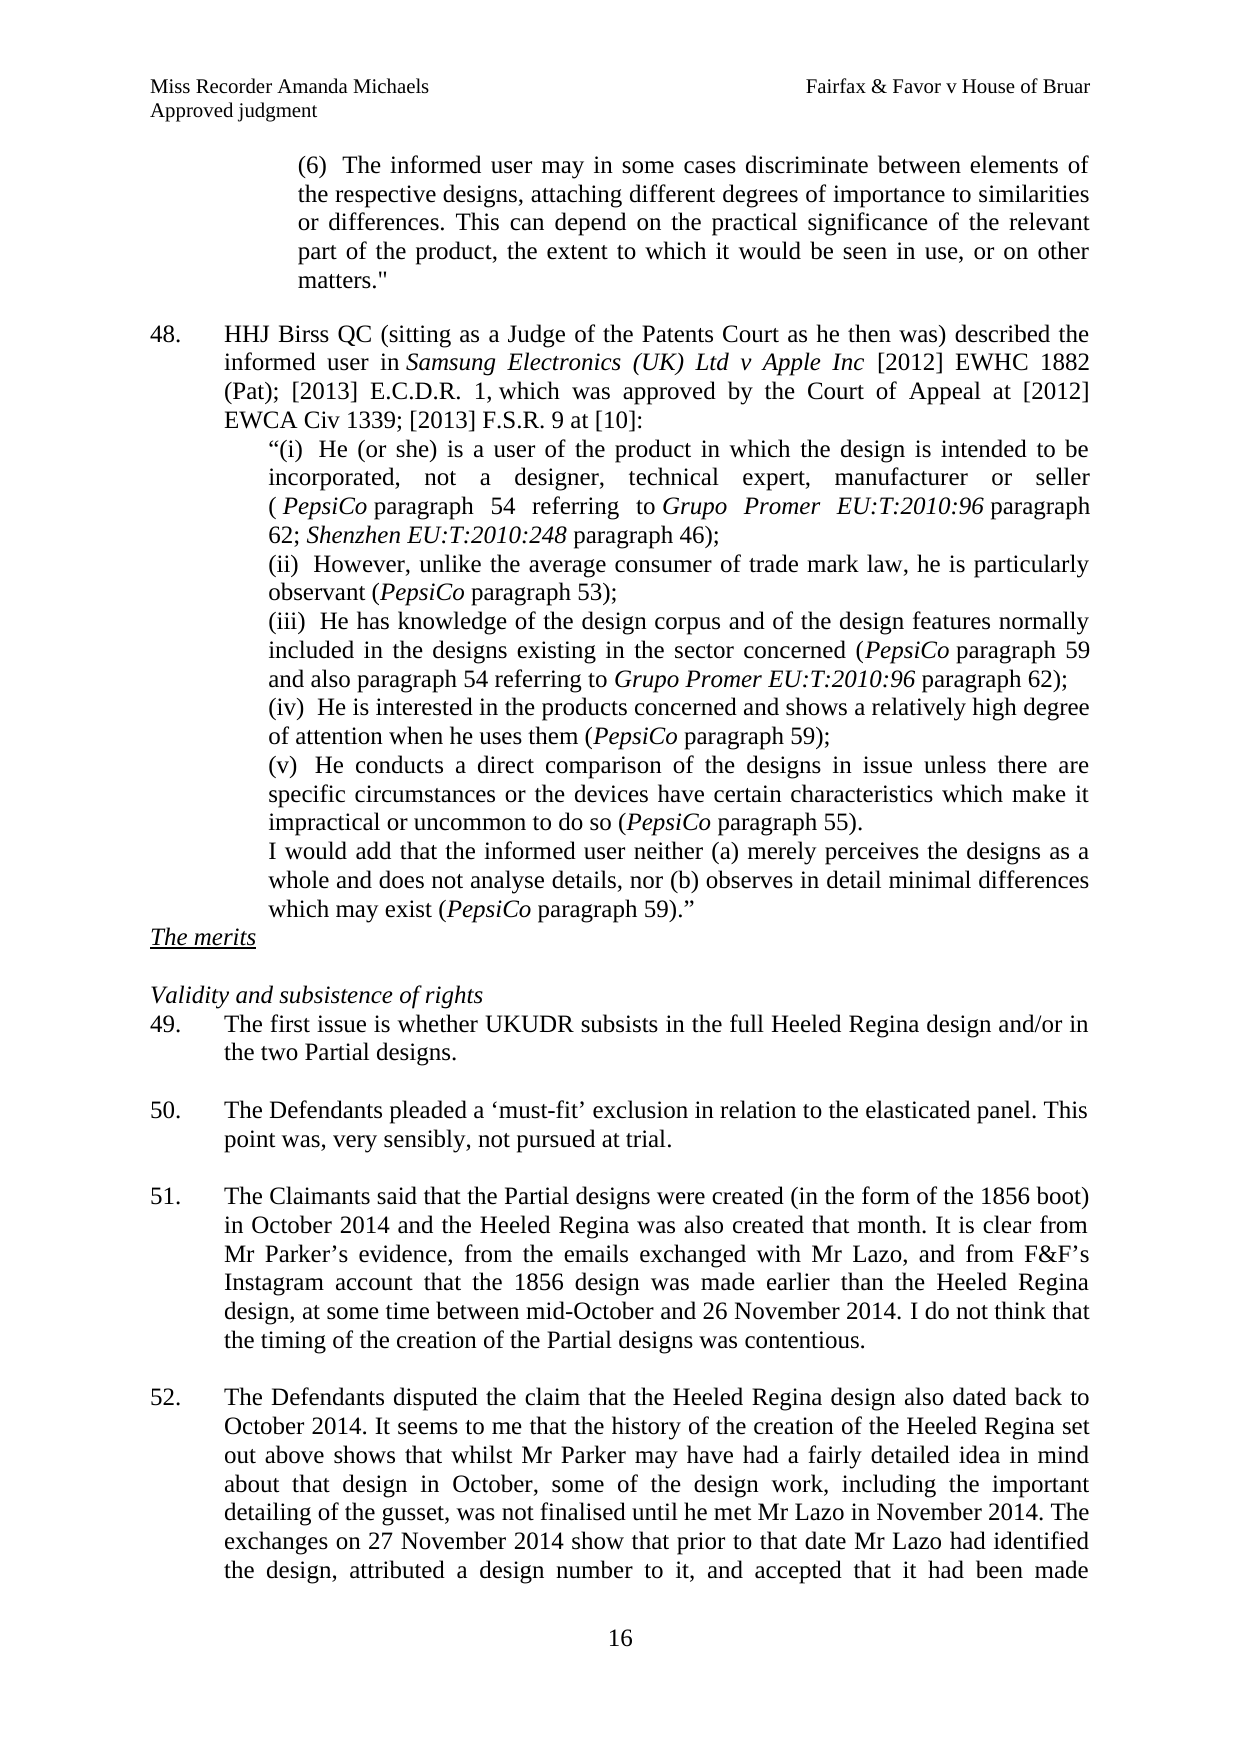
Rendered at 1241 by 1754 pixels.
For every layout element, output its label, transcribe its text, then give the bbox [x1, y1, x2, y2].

text (ii) However, unlike the average consumer of trade mark law, he is particularly observant (PepsiCo paragraph 53); [268, 549, 1090, 606]
list “(i) He (or she) is a user of the product in which the design is intended to be incorporated, not a designer, technical expert, manufacturer or seller ( PepsiCo paragraph 54 referring to Grupo Promer EU:T:2010:96 paragraph 62; Shenzhen EU:T:2010:248 paragraph 46); [268, 434, 1090, 549]
text (iii) He has knowledge of the design corpus and of the design features normally included in the designs existing in the sector concerned (PepsiCo paragraph 59 and also paragraph 54 referring to Grupo Promer EU:T:2010:96 paragraph 62); [268, 606, 1090, 692]
list HHJ Birss QC (sitting as a Judge of the Patents Court as he then was) described the informed user in Samsung Electronics (UK) Ltd v Apple Inc [2012] EWHC 1882 (Pat); [2013] E.C.D.R. 1, which was approved by the Court of Appeal at [2012] EWCA Civ 1339; [2013] F.S.R. 9 at [10]: [150, 319, 1090, 434]
text The merits [150, 922, 1090, 951]
text (6) The informed user may in some cases discriminate between elements of the respective designs, attaching different degrees of importance to similarities or differences. This can depend on the practical significance of the relevant part of the product, the extent to which it would be seen in use, or on other matters." [298, 150, 1090, 294]
list The Defendants pleaded a ‘must-fit’ exclusion in relation to the elasticated panel. This point was, very sensibly, not pursued at trial. [150, 1095, 1090, 1152]
text (iv) He is interested in the products concerned and shows a relatively high degree of attention when he uses them (PepsiCo paragraph 59); [268, 692, 1090, 750]
text I would add that the informed user neither (a) merely perceives the designs as a whole and does not analyse details, nor (b) observes in detail minimal differences which may exist (PepsiCo paragraph 59).” [268, 836, 1090, 922]
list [150, 1382, 1090, 1584]
list The Claimants said that the Partial designs were created (in the form of the 1856 boot) in October 2014 and the Heeled Regina was also created that month. It is clear from Mr Parker’s evidence, from the emails exchanged with Mr Lazo, and from F&F’s Instagram account that the 1856 design was made earlier than the Heeled Regina design, at some time between mid-October and 26 November 2014. I do not think that the timing of the creation of the Partial designs was contentious. [150, 1181, 1090, 1354]
text (v) He conducts a direct comparison of the designs in issue unless there are specific circumstances or the devices have certain characteristics which make it impractical or uncommon to do so (PepsiCo paragraph 55). [268, 750, 1090, 836]
text Validity and subsistence of rights [150, 980, 1090, 1009]
list The first issue is whether UKUDR subsists in the full Heeled Regina design and/or in the two Partial designs. [150, 1009, 1090, 1066]
